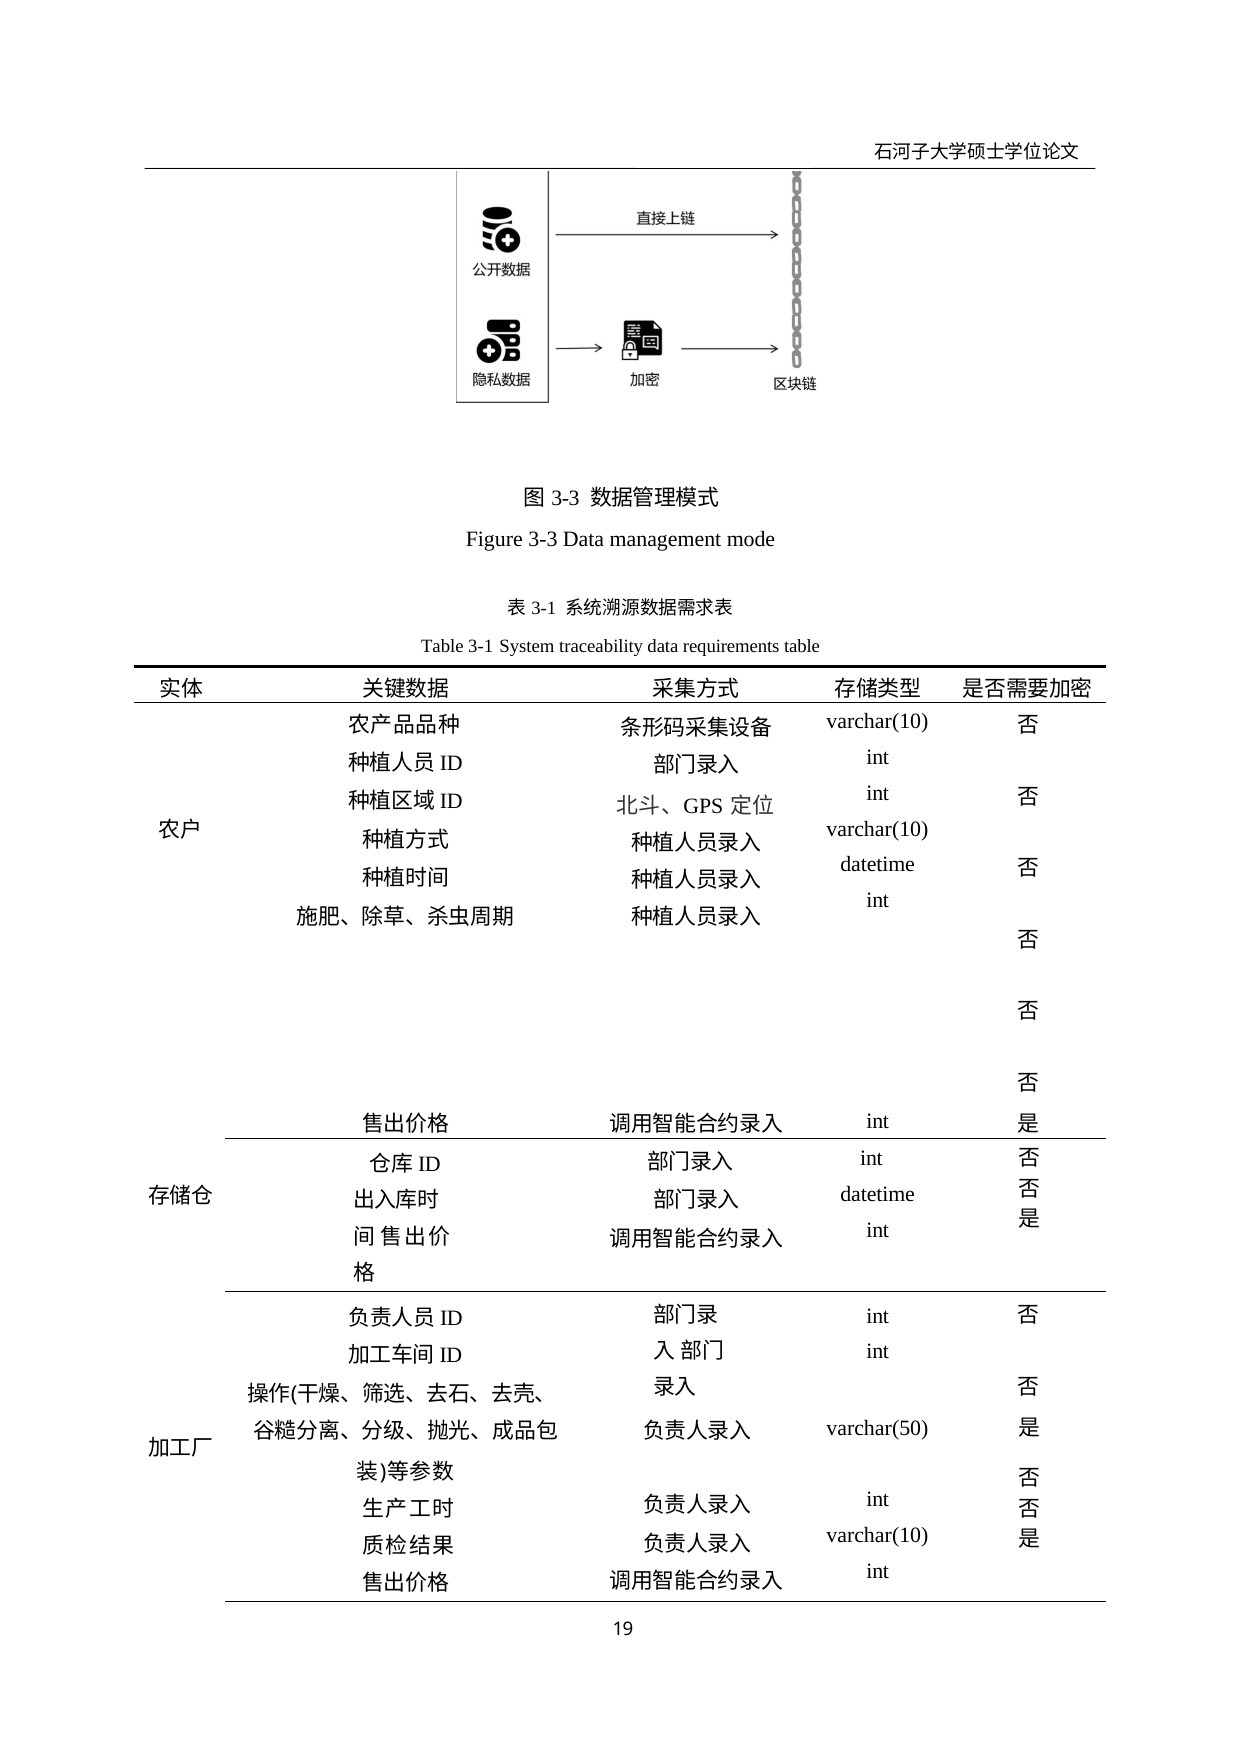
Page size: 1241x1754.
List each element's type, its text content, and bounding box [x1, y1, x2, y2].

text 图 3-3 数据管理模式 [524, 484, 1106, 511]
text 表 3-1 系统溯源数据需求表 [507, 596, 1106, 619]
table_cell 否 否 否 否 否 否 [945, 703, 1106, 1101]
table_cell 负责人员 ID 加工车间 ID 操作(干燥、筛选、去石、去壳、 [225, 1292, 583, 1407]
table_cell 调用智能合约录入 [583, 1101, 804, 1138]
table_cell 是 否 否 是 [945, 1407, 1106, 1601]
table_cell 是 [945, 1101, 1106, 1138]
table_cell 仓库 ID 出入库时间 售出价格 [225, 1139, 583, 1291]
table_cell 条形码采集设备 部门录入 北斗、GPS 定位 种植人员录入 种植人员录入 种植人员录入 [583, 703, 804, 1101]
table_header 是否需要加密 [945, 668, 1106, 702]
table_cell 负责人录入 负责人录入 负责人录入 调用智能合约录入 [583, 1407, 804, 1601]
text Figure 3-3 Data management mode [466, 530, 1106, 550]
table_cell 农户 [134, 703, 225, 1101]
table_cell int datetime int [804, 1139, 945, 1291]
table_cell 部门录入 部门录入 [583, 1292, 804, 1407]
table_header 采集方式 [583, 668, 804, 702]
table_cell 售出价格 [225, 1101, 583, 1138]
table_cell int int [804, 1292, 945, 1407]
table_cell varchar(50) int varchar(10) int [804, 1407, 945, 1601]
text Table 3-1 System traceability data requirements table [421, 639, 1106, 656]
table_cell 否 否 [945, 1292, 1106, 1407]
table_header 实体 [134, 668, 225, 702]
table_header 关键数据 [225, 668, 583, 702]
picture [456, 171, 834, 404]
table_cell 部门录入 部门录入 调用智能合约录入 [583, 1139, 804, 1291]
table_header 存储类型 [804, 668, 945, 702]
table_cell 存储仓 [134, 1101, 225, 1407]
table_cell 农产品品种 种植人员 ID 种植区域 ID 种植方式 种植时间 施肥、除草、杀虫周期 [225, 703, 583, 1101]
table_cell 否 否 是 [945, 1139, 1106, 1291]
table_cell 加工厂 [134, 1407, 225, 1601]
table_cell 谷糙分离、分级、抛光、成品包 装)等参数 生产工时 质检结果 售出价格 [225, 1407, 583, 1601]
table_cell int [804, 1101, 945, 1138]
table_cell varchar(10) int int varchar(10) datetime int [804, 703, 945, 1101]
